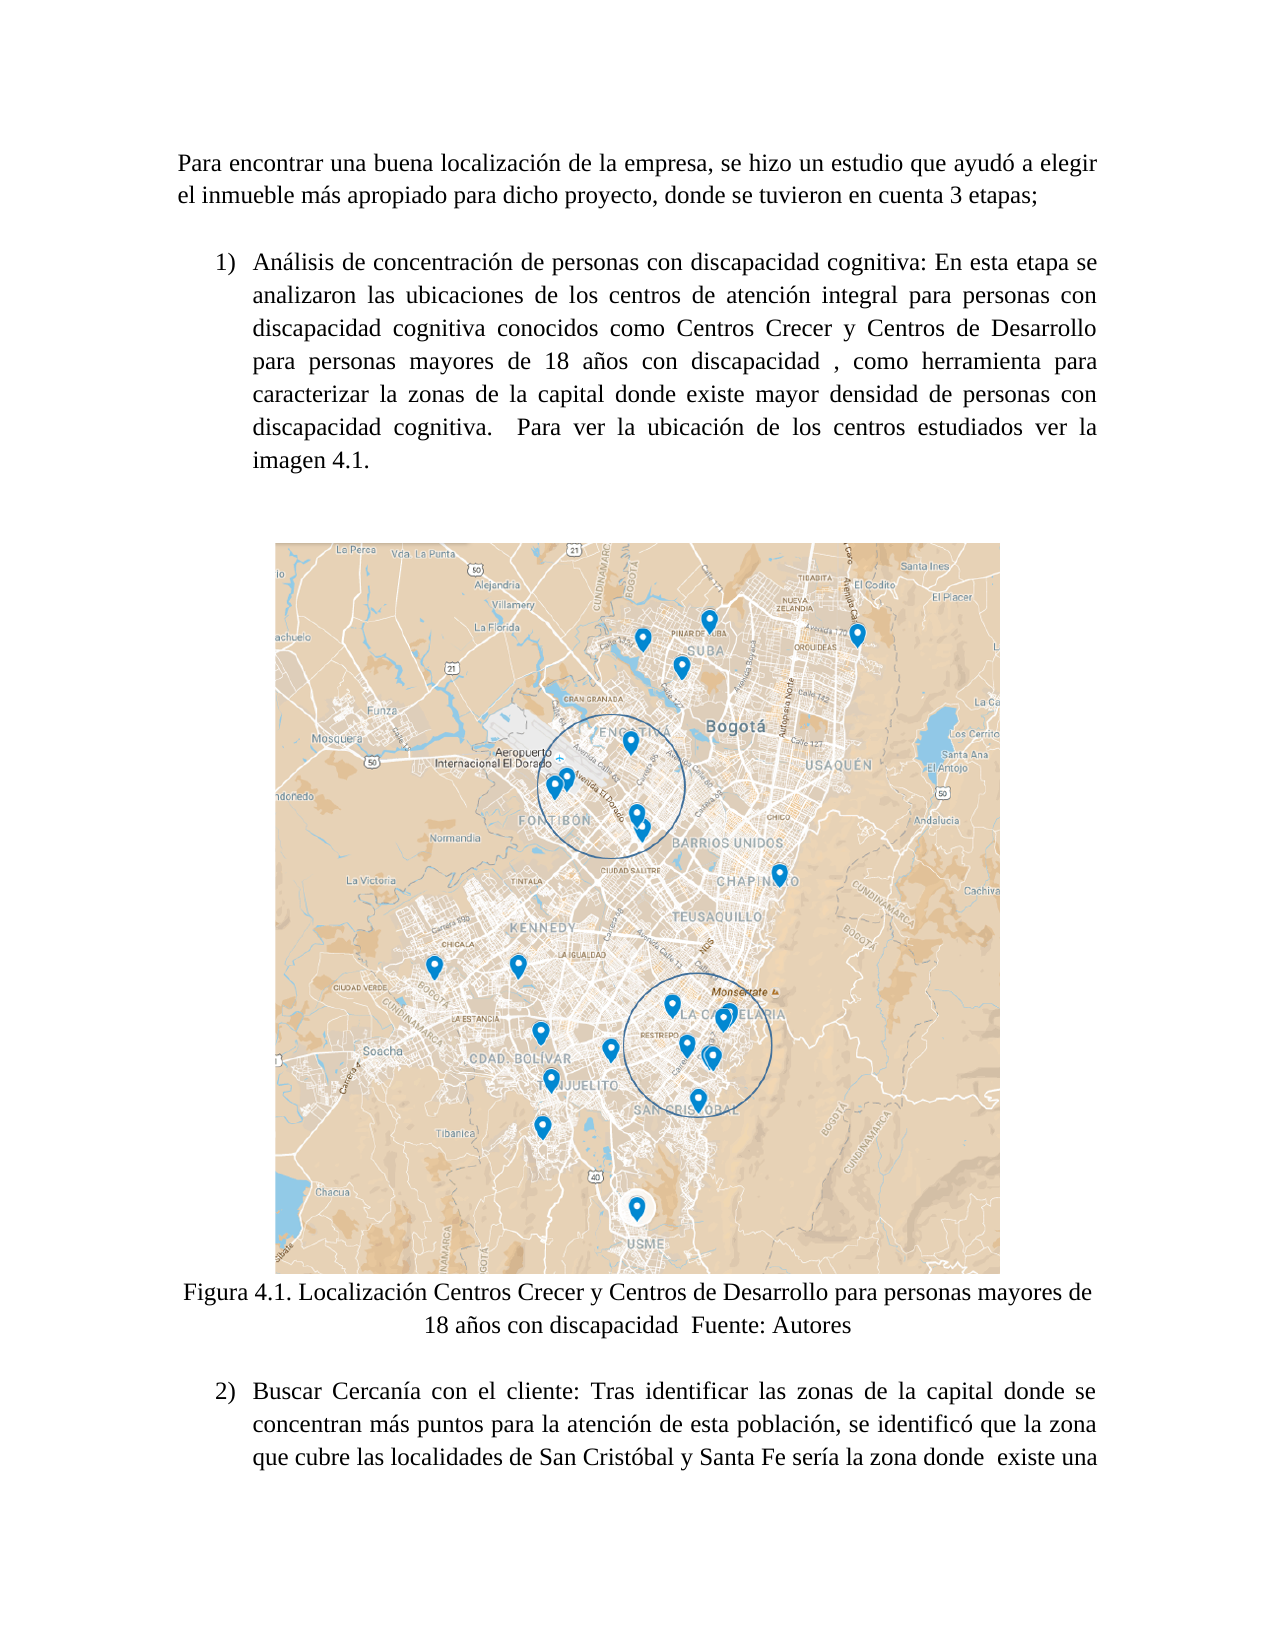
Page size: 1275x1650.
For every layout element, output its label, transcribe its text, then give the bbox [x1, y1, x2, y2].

picture [275, 543, 1000, 1274]
list Análisis de concentración de personas con discapacidad cognitiva: En esta etapa se analizaron las ubicaciones de los centros de atención integral para personas con discapacidad cognitiva conocidos como Centros Crecer y Centros de Desarrollo para personas mayores de 18 años con discapacidad , como herramienta para caracterizar la zonas de la capital donde existe mayor densidad de personas con discapacidad cognitiva. Para ver la ubicación de los centros estudiados ver la imagen 4.1. [215, 247, 1098, 473]
text Para encontrar una buena localización de la empresa, se hizo un estudio que ayudó a elegir el inmueble más apropiado para dicho proyecto, donde se tuvieron en cuenta 3 etapas; [177, 148, 1098, 209]
text Figura 4.1. Localización Centros Crecer y Centros de Desarrollo para personas mayores de 18 años con discapacidad Fuente: Autores [177, 1277, 1098, 1339]
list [215, 1376, 1098, 1471]
